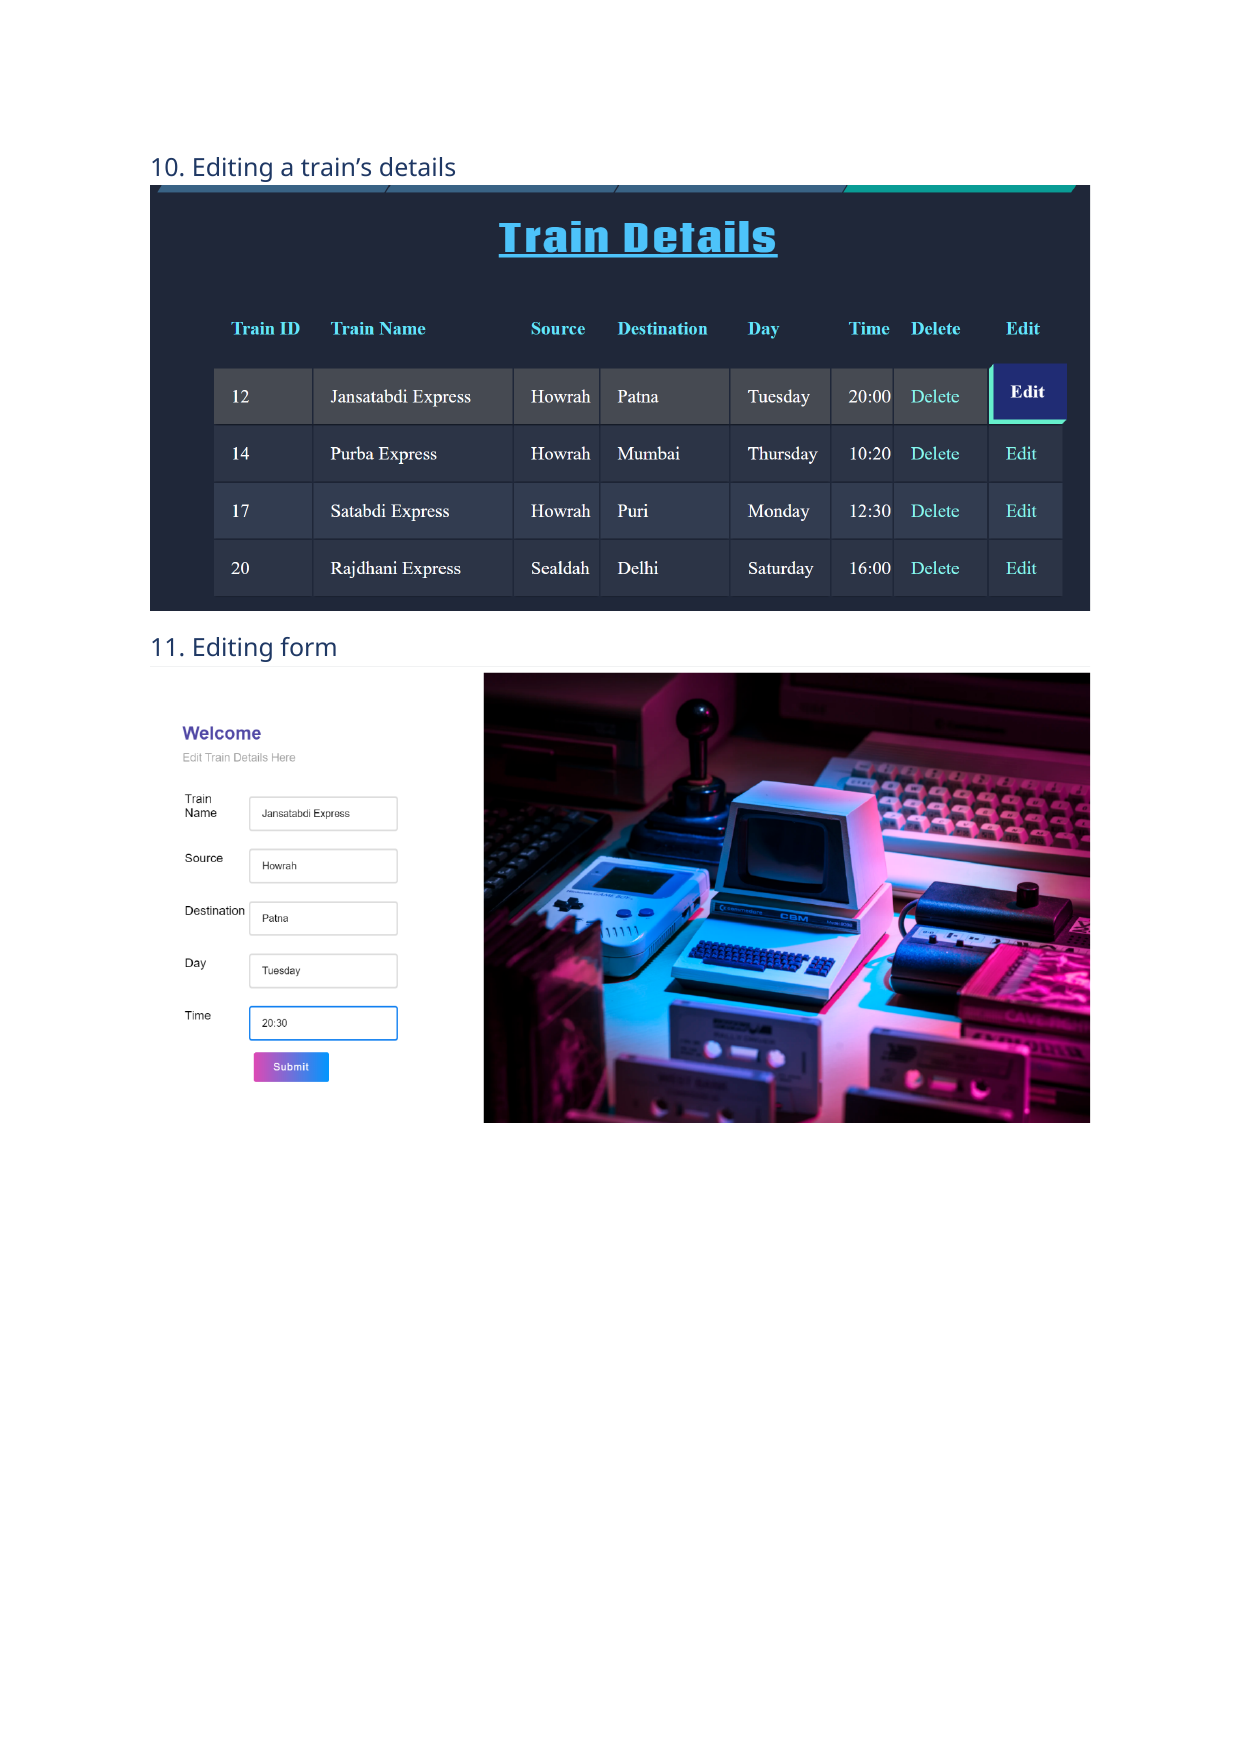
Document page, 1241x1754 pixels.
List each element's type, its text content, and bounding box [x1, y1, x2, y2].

picture [150, 665, 1091, 1123]
picture [150, 185, 1091, 611]
text 11. Editing form [150, 629, 1090, 665]
text 10. Editing a train’s details [150, 150, 1090, 185]
